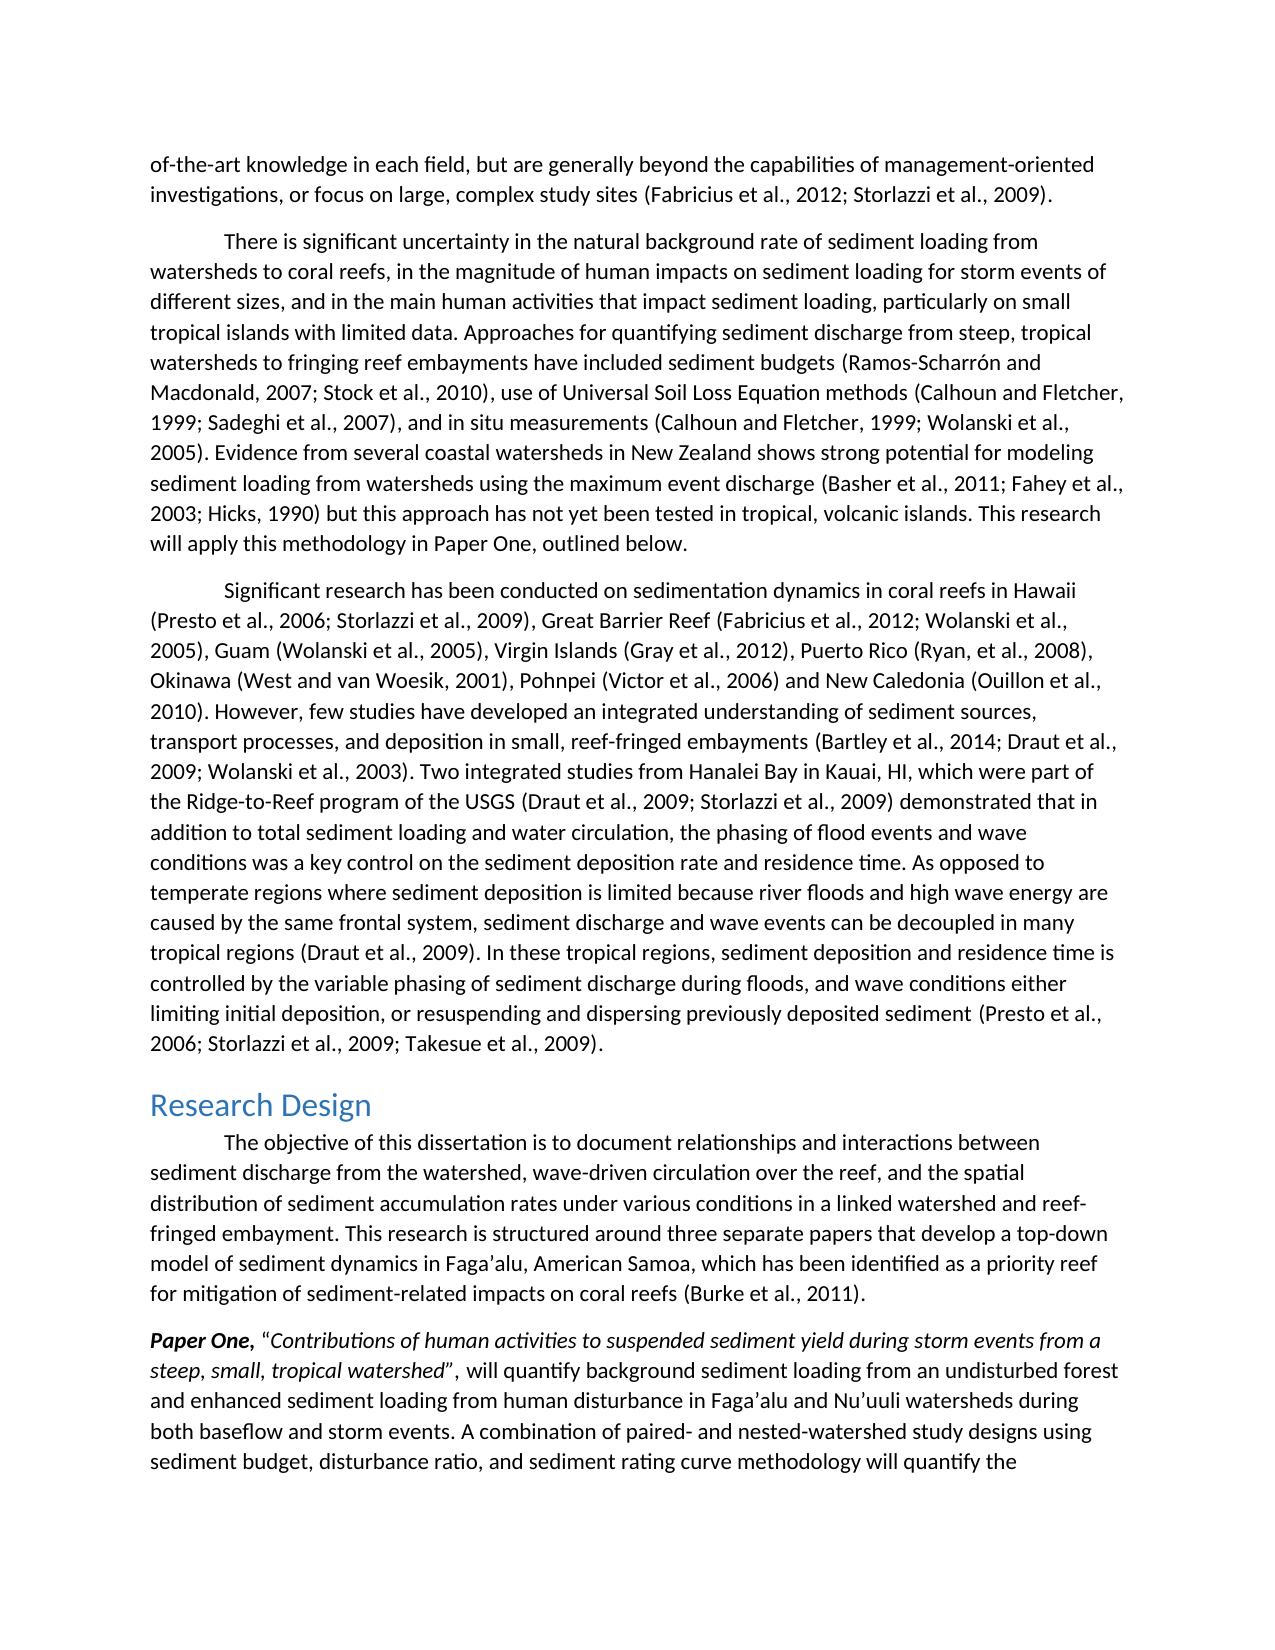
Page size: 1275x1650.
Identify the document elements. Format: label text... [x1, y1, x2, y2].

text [150, 1326, 1125, 1475]
subtitle Research Design [150, 1084, 1125, 1125]
text The objective of this dissertation is to document relationships and interactions between sediment discharge from the watershed, wave-driven circulation over the reef, and the spatial distribution of sediment accumulation rates under various conditions in a linked watershed and reef-fringed embayment. This research is structured around three separate papers that develop a top-down model of sediment dynamics in Faga’alu, American Samoa, which has been identified as a priority reef for mitigation of sediment-related impacts on coral reefs (Burke et al., 2011). [150, 1128, 1125, 1307]
text Significant research has been conducted on sedimentation dynamics in coral reefs in Hawaii (Presto et al., 2006; Storlazzi et al., 2009), Great Barrier Reef (Fabricius et al., 2012; Wolanski et al., 2005), Guam (Wolanski et al., 2005), Virgin Islands (Gray et al., 2012), Puerto Rico (Ryan, et al., 2008), Okinawa (West and van Woesik, 2001), Pohnpei (Victor et al., 2006) and New Caledonia (Ouillon et al., 2010). However, few studies have developed an integrated understanding of sediment sources, transport processes, and deposition in small, reef-fringed embayments (Bartley et al., 2014; Draut et al., 2009; Wolanski et al., 2003). Two integrated studies from Hanalei Bay in Kauai, HI, which were part of the Ridge-to-Reef program of the USGS (Draut et al., 2009; Storlazzi et al., 2009) demonstrated that in addition to total sediment loading and water circulation, the phasing of flood events and wave conditions was a key control on the sediment deposition rate and residence time. As opposed to temperate regions where sediment deposition is limited because river floods and high wave energy are caused by the same frontal system, sediment discharge and wave events can be decoupled in many tropical regions (Draut et al., 2009). In these tropical regions, sediment deposition and residence time is controlled by the variable phasing of sediment discharge during floods, and wave conditions either limiting initial deposition, or resuspending and dispersing previously deposited sediment (Presto et al., 2006; Storlazzi et al., 2009; Takesue et al., 2009). [150, 576, 1125, 1057]
text There is significant uncertainty in the natural background rate of sediment loading from watersheds to coral reefs, in the magnitude of human impacts on sediment loading for storm events of different sizes, and in the main human activities that impact sediment loading, particularly on small tropical islands with limited data. Approaches for quantifying sediment discharge from steep, tropical watersheds to fringing reef embayments have included sediment budgets (Ramos-Scharrón and Macdonald, 2007; Stock et al., 2010), use of Universal Soil Loss Equation methods (Calhoun and Fletcher, 1999; Sadeghi et al., 2007), and in situ measurements (Calhoun and Fletcher, 1999; Wolanski et al., 2005). Evidence from several coastal watersheds in New Zealand shows strong potential for modeling sediment loading from watersheds using the maximum event discharge (Basher et al., 2011; Fahey et al., 2003; Hicks, 1990) but this approach has not yet been tested in tropical, volcanic islands. This research will apply this methodology in Paper One, outlined below. [150, 227, 1125, 557]
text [150, 150, 1125, 208]
